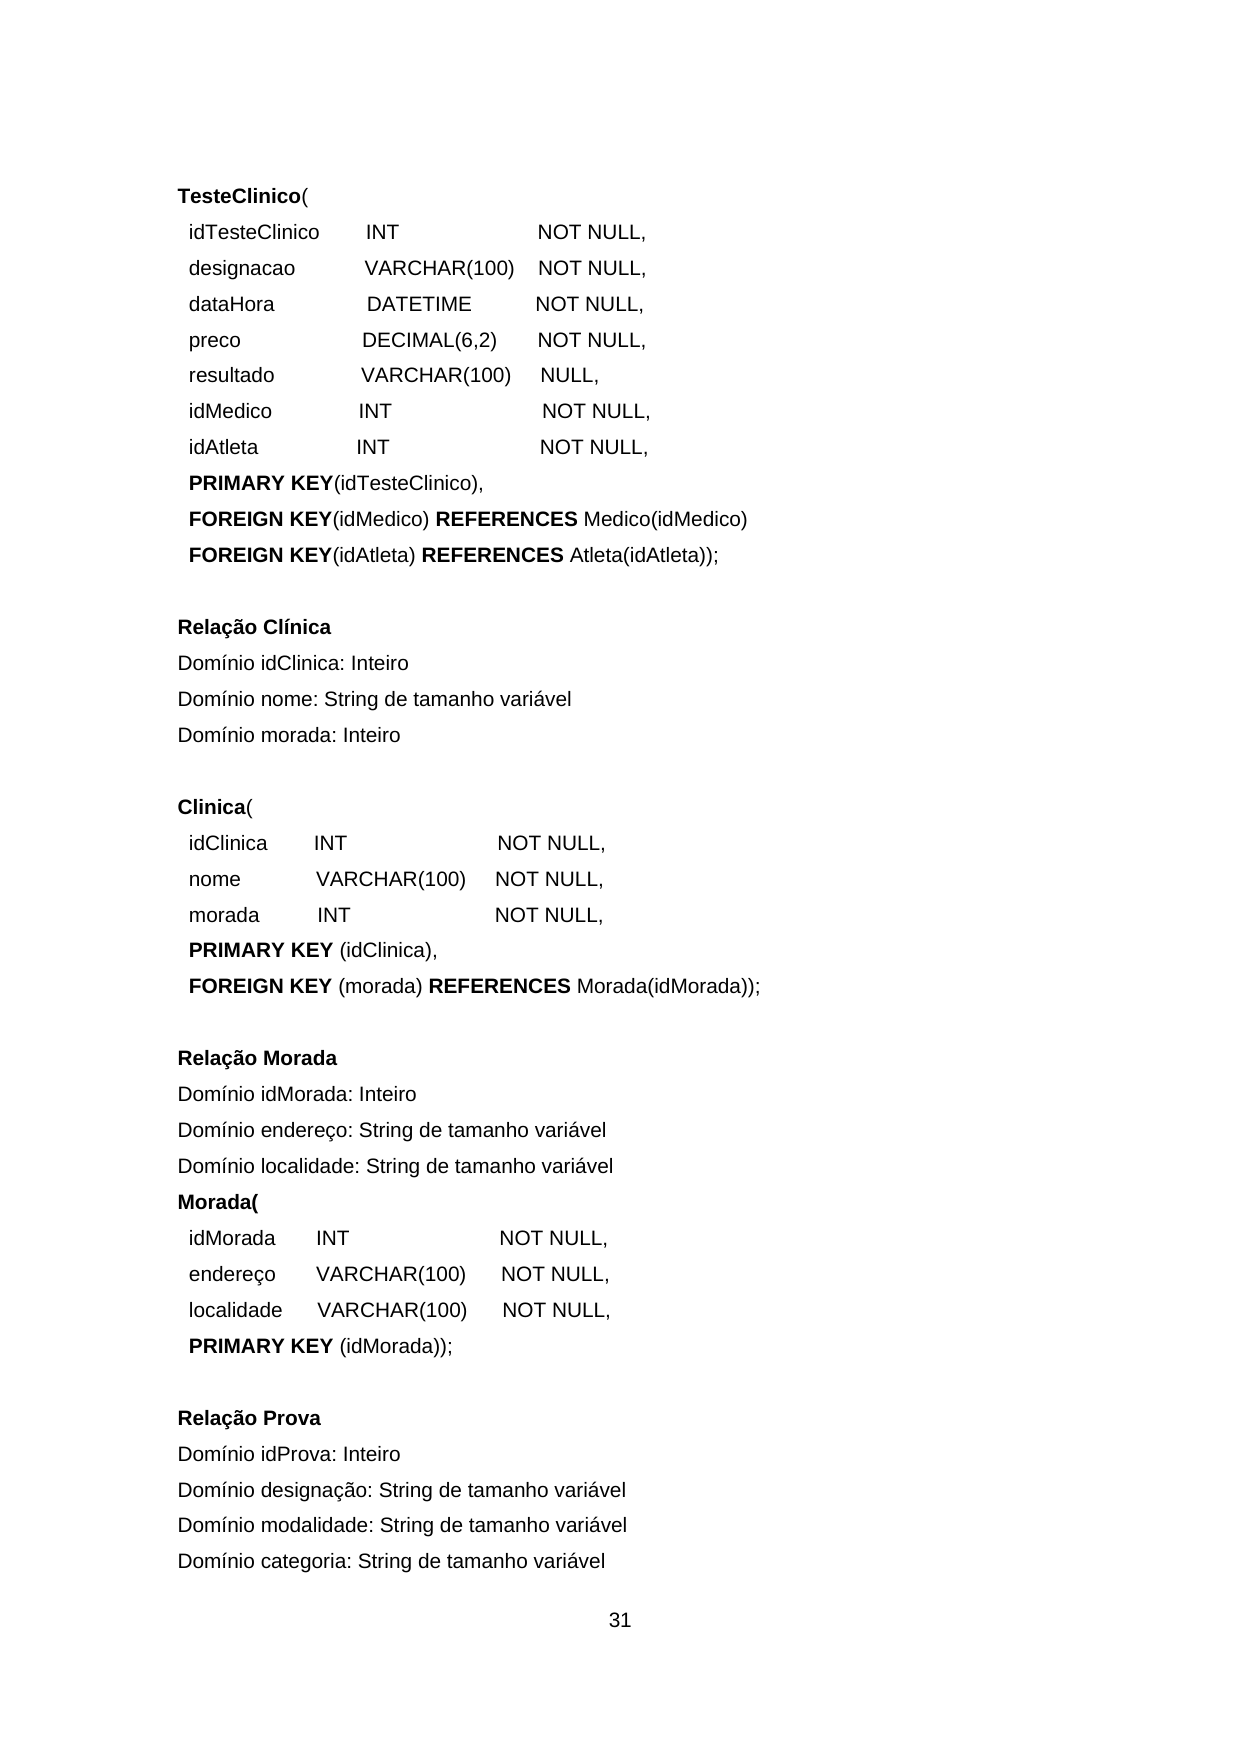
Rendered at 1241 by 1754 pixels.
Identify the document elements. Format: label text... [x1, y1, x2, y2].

text Domínio idClinica: Inteiro [177, 651, 1063, 675]
text FOREIGN KEY(idMedico) REFERENCES Medico(idMedico) [177, 507, 1063, 531]
text preco DECIMAL(6,2) NOT NULL, [177, 327, 1063, 351]
text idAtleta INT NOT NULL, [177, 435, 1063, 459]
text FOREIGN KEY(idAtleta) REFERENCES Atleta(idAtleta)); [177, 543, 1063, 567]
text morada INT NOT NULL, [177, 902, 1063, 926]
text endereço VARCHAR(100) NOT NULL, [177, 1262, 1063, 1286]
text designacao VARCHAR(100) NOT NULL, [177, 256, 1063, 279]
text Domínio morada: Inteiro [177, 723, 1063, 747]
text idMedico INT NOT NULL, [177, 399, 1063, 423]
text TesteClinico( [177, 184, 1063, 208]
text resultado VARCHAR(100) NULL, [177, 363, 1063, 387]
text FOREIGN KEY (morada) REFERENCES Morada(idMorada)); [177, 974, 1063, 998]
text nome VARCHAR(100) NOT NULL, [177, 866, 1063, 890]
text dataHora DATETIME NOT NULL, [177, 291, 1063, 315]
text idMorada INT NOT NULL, [177, 1226, 1063, 1250]
text Domínio categoria: String de tamanho variável [177, 1549, 1063, 1573]
text Domínio endereço: String de tamanho variável [177, 1118, 1063, 1142]
text PRIMARY KEY (idMorada)); [177, 1334, 1063, 1358]
text Relação Prova [177, 1406, 1063, 1429]
text Relação Clínica [177, 615, 1063, 639]
text Domínio idMorada: Inteiro [177, 1082, 1063, 1106]
text Domínio localidade: String de tamanho variável [177, 1154, 1063, 1178]
text Domínio designação: String de tamanho variável [177, 1477, 1063, 1501]
text PRIMARY KEY (idClinica), [177, 938, 1063, 962]
text Domínio idProva: Inteiro [177, 1441, 1063, 1465]
text Relação Morada [177, 1046, 1063, 1070]
text Morada( [177, 1190, 1063, 1214]
text Domínio modalidade: String de tamanho variável [177, 1513, 1063, 1537]
text PRIMARY KEY(idTesteClinico), [177, 471, 1063, 495]
text localidade VARCHAR(100) NOT NULL, [177, 1298, 1063, 1322]
text idClinica INT NOT NULL, [177, 831, 1063, 854]
text idTesteClinico INT NOT NULL, [177, 219, 1063, 243]
text Clinica( [177, 794, 1063, 818]
text Domínio nome: String de tamanho variável [177, 687, 1063, 711]
